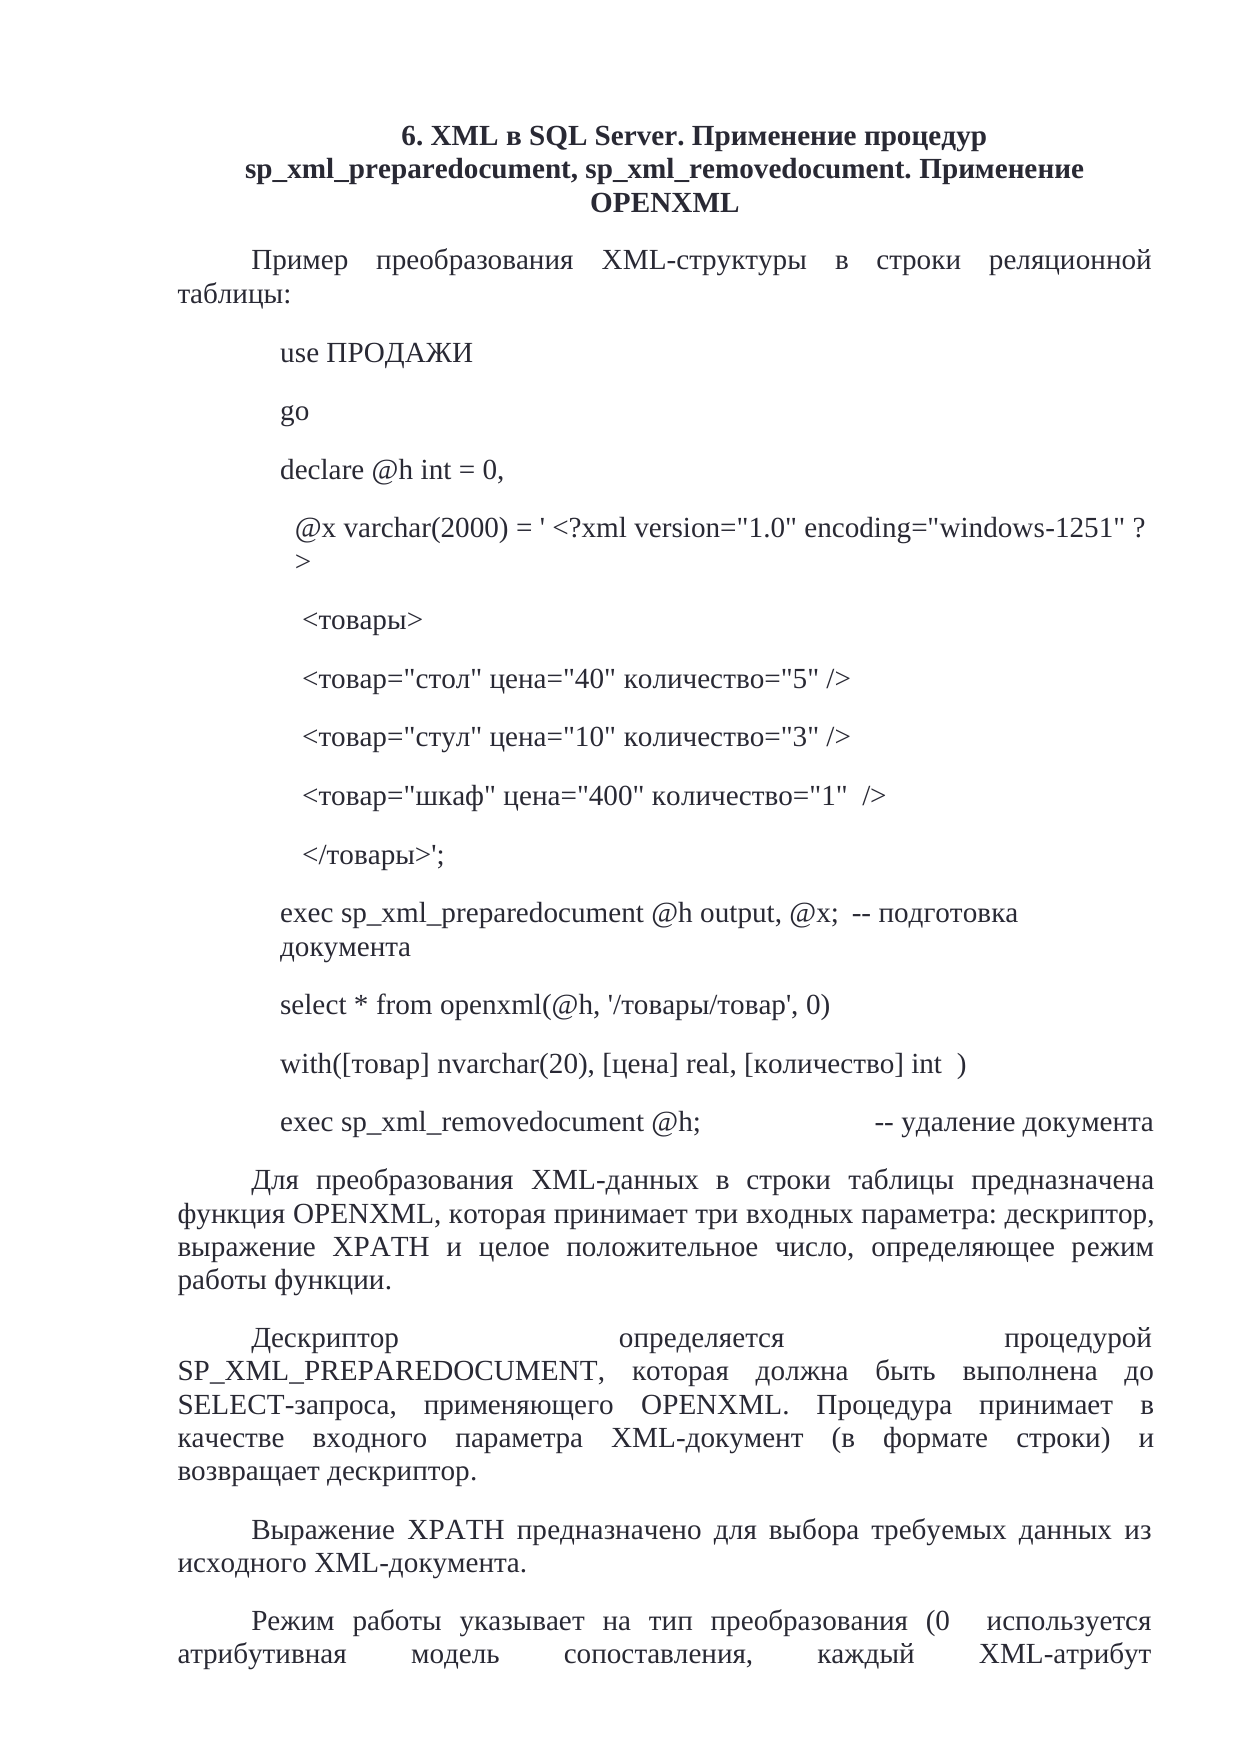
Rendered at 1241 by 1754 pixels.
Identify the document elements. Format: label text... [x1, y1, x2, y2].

text Пример преобразования XML-структуры в строки реляционной таблицы: [177, 243, 1159, 310]
text Дескриптор определяется процедурой SP_XML_PREPAREDOCUMENT, которая должна быть выполнена до SELECT-запроса, применяющего OPENXML. Процедура принимает в качестве входного параметра XML-документ (в формате строки) и возвращает дескриптор. [177, 1321, 1154, 1487]
text 6. XML в SQL Server. Применение процедур sp_xml_preparedocument, sp_xml_removedocument. Применение [245, 118, 1091, 185]
text <товар="стул" цена="10" количество="3" /> [302, 719, 1154, 753]
text Режим работы указывает на тип преобразования (0 атрибутивная модель сопоставления, каждый [177, 1604, 958, 1670]
text Для преобразования XML-данных в строки таблицы предназначена функция OPENXML, которая принимает три входных параметра: дескриптор, выражение XPATH и целое положительное число, определяющее режим работы функции. [177, 1163, 1154, 1296]
text <товар="шкаф" цена="400" количество="1" /> [302, 778, 1154, 812]
text </товары>'; [302, 837, 1154, 870]
text go [280, 393, 1154, 427]
text используется XML-атрибут [971, 1604, 1151, 1670]
text Выражение XPATH предназначено для выбора требуемых данных из исходного XML-документа. [177, 1512, 1159, 1579]
text with([товар] nvarchar(20), [цена] real, [количество] int ) [280, 1046, 1154, 1079]
text <товар="стол" цена="40" количество="5" /> [302, 661, 1154, 694]
text OPENXML [590, 185, 1154, 218]
text <товары> [302, 602, 1154, 636]
text exec sp_xml_removedocument @h; -- удаление документа [280, 1104, 1154, 1138]
text select * from openxml(@h, '/товары/товар', 0) [280, 987, 1154, 1021]
text exec sp_xml_preparedocument @h output, @x; -- подготовка документа [280, 895, 1154, 962]
text use ПРОДАЖИ [280, 335, 1154, 368]
text declare @h int = 0, [280, 452, 1154, 485]
text @x varchar(2000) = ' <?xml version="1.0" encoding="windows-1251" ?> [294, 511, 1154, 578]
